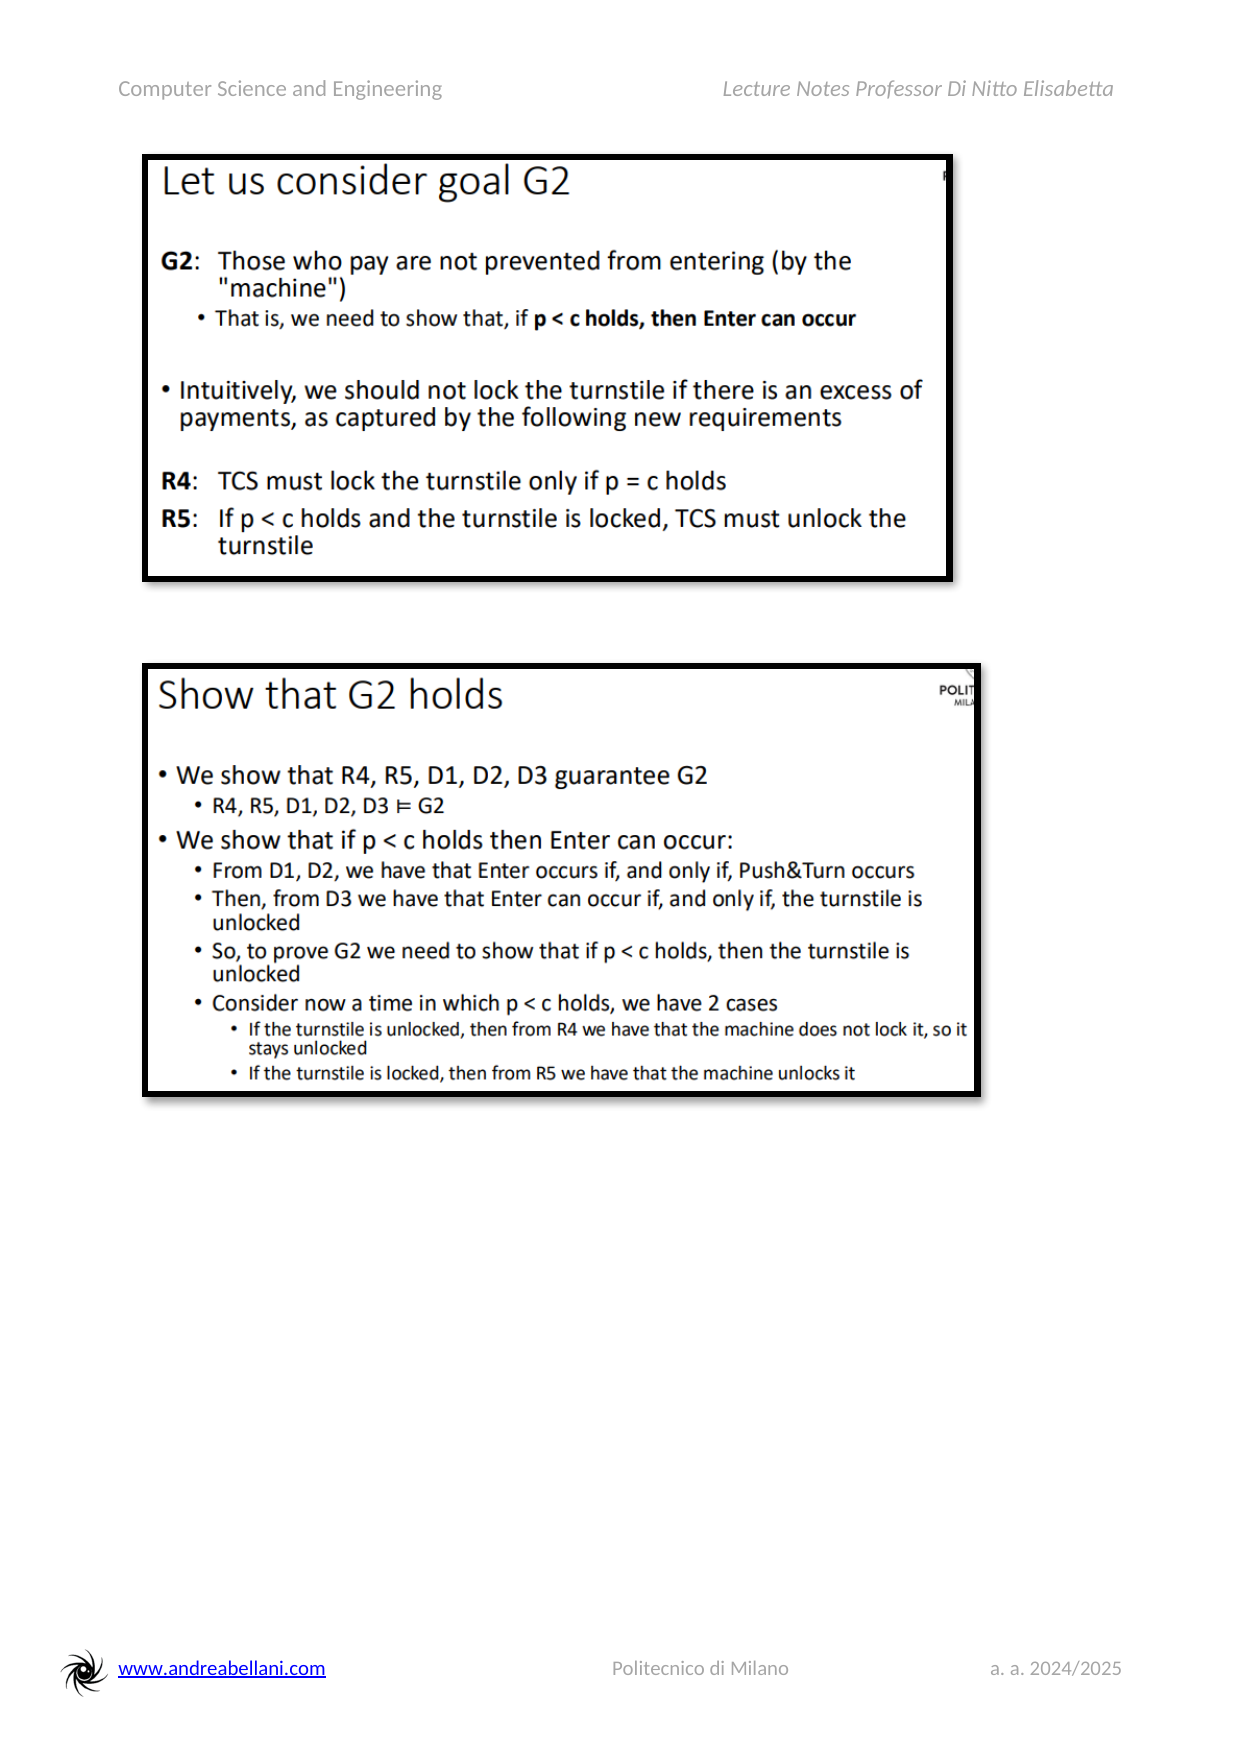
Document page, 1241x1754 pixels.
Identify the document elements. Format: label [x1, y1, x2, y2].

picture [58, 1649, 110, 1699]
picture [148, 669, 974, 1091]
picture [148, 160, 946, 576]
